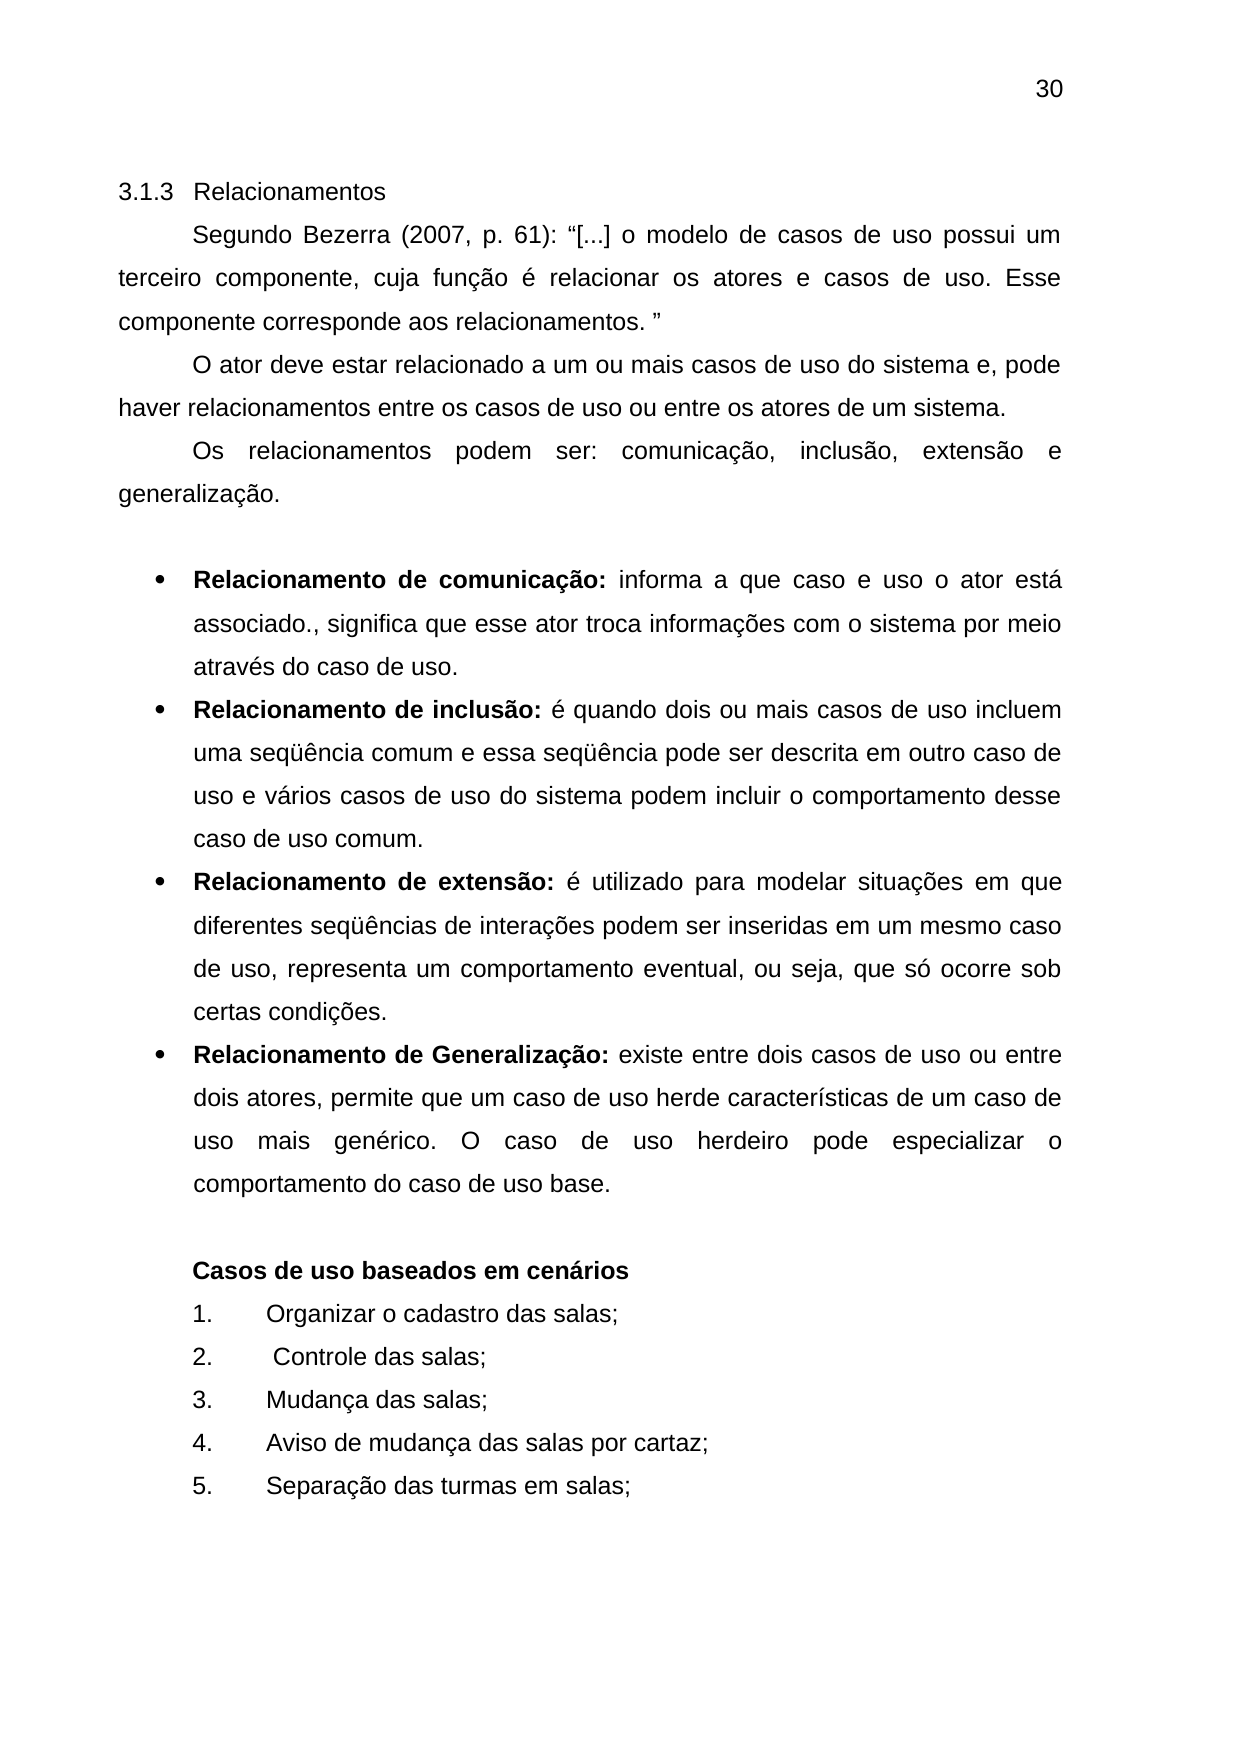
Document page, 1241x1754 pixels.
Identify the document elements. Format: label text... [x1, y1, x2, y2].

text Segundo Bezerra (2007, p. 61): “[...] o modelo de casos de uso possui um terceiro componente, cuja função é relacionar os atores e casos de uso. Esse componente corresponde aos relacionamentos. ” [118, 220, 1063, 335]
text Casos de uso baseados em cenários [118, 1256, 1063, 1284]
list Relacionamento de extensão: é utilizado para modelar situações em que diferentes seqüências de interações podem ser inseridas em um mesmo caso de uso, representa um comportamento eventual, ou seja, que só ocorre sob certas condições. [156, 867, 1063, 1026]
list Relacionamento de comunicação: informa a que caso e uso o ator está associado., significa que esse ator troca informações com o sistema por meio através do caso de uso. [156, 565, 1063, 680]
text Os relacionamentos podem ser: comunicação, inclusão, extensão e generalização. [118, 436, 1063, 508]
list Separação das turmas em salas; [118, 1471, 1063, 1500]
list Mudança das salas; [118, 1385, 1063, 1414]
list Organizar o cadastro das salas; [118, 1299, 1063, 1328]
list Relacionamento de Generalização: existe entre dois casos de uso ou entre dois atores, permite que um caso de uso herde características de um caso de uso mais genérico. O caso de uso herdeiro pode especializar o comportamento do caso de uso base. [156, 1040, 1063, 1198]
list Controle das salas; [118, 1342, 1063, 1371]
list Aviso de mudança das salas por cartaz; [118, 1428, 1063, 1457]
text O ator deve estar relacionado a um ou mais casos de uso do sistema e, pode haver relacionamentos entre os casos de uso ou entre os atores de um sistema. [118, 350, 1063, 422]
subtitle Relacionamentos [118, 177, 1063, 206]
list Relacionamento de inclusão: é quando dois ou mais casos de uso incluem uma seqüência comum e essa seqüência pode ser descrita em outro caso de uso e vários casos de uso do sistema podem incluir o comportamento desse caso de uso comum. [156, 695, 1063, 853]
